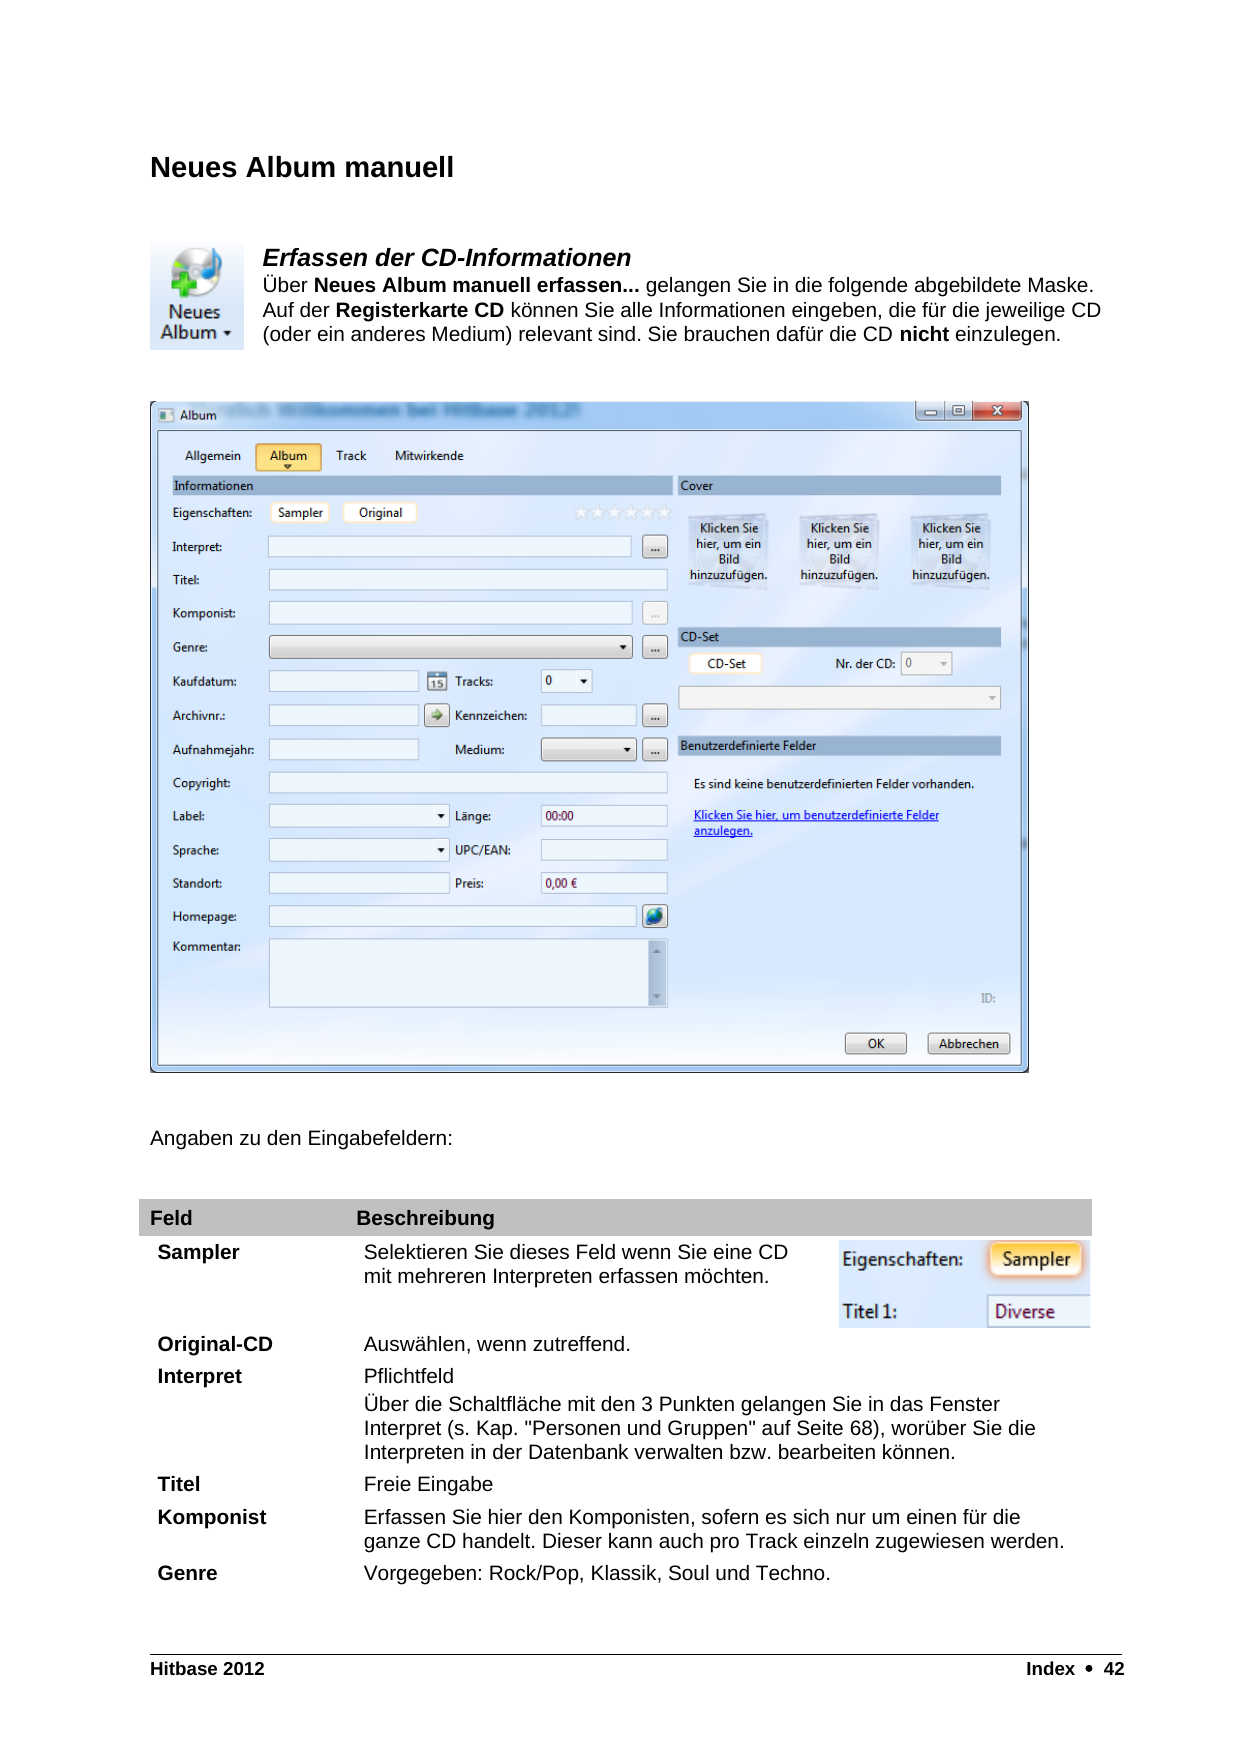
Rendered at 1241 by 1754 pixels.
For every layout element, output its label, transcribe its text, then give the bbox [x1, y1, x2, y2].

picture [150, 401, 1029, 1073]
table_cell Titel [139, 1468, 345, 1500]
table_cell Auswählen, wenn zutreffend. [345, 1328, 1092, 1360]
table_cell Erfassen Sie hier den Komponisten, sofern es sich nur um einen für die ganze CD handelt. Dieser kann auch pro Track einzeln zugewiesen werden. [345, 1500, 1092, 1557]
table_cell Original-CD [139, 1328, 345, 1360]
table_cell Selektieren Sie dieses Feld wenn Sie eine CD mit mehreren Interpreten erfassen möchten. [345, 1236, 1092, 1327]
subtitle Erfassen der CD-Informationen [244, 242, 1122, 271]
picture [150, 242, 244, 350]
text Über Neues Album manuell erfassen... gelangen Sie in die folgende abgebildete Maske. Auf der Registerkarte CD können Sie alle Informationen eingeben, die für die jeweilige CD (oder ein anderes Medium) relevant sind. Sie brauchen dafür die CD nicht einzulegen. [244, 273, 1122, 346]
table_header Beschreibung [345, 1199, 1092, 1236]
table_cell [345, 1557, 1092, 1589]
table_cell Komponist [139, 1500, 345, 1557]
table_cell Pflichtfeld Über die Schaltfläche mit den 3 Punkten gelangen Sie in das Fenster Interpret (s. Kap. "Personen und Gruppen" auf Seite 67), worüber Sie die Interpreten in der Datenbank verwalten bzw. bearbeiten können. [345, 1360, 1092, 1468]
table_cell Freie Eingabe [345, 1468, 1092, 1500]
table_cell Sampler [139, 1236, 345, 1327]
subtitle Neues Album manuell [150, 150, 1122, 183]
picture [838, 1240, 1091, 1328]
table_cell Genre [139, 1557, 345, 1589]
table_cell Interpret [139, 1360, 345, 1468]
table_header Feld [139, 1199, 345, 1236]
text Angaben zu den Eingabefeldern: [150, 1126, 1122, 1150]
